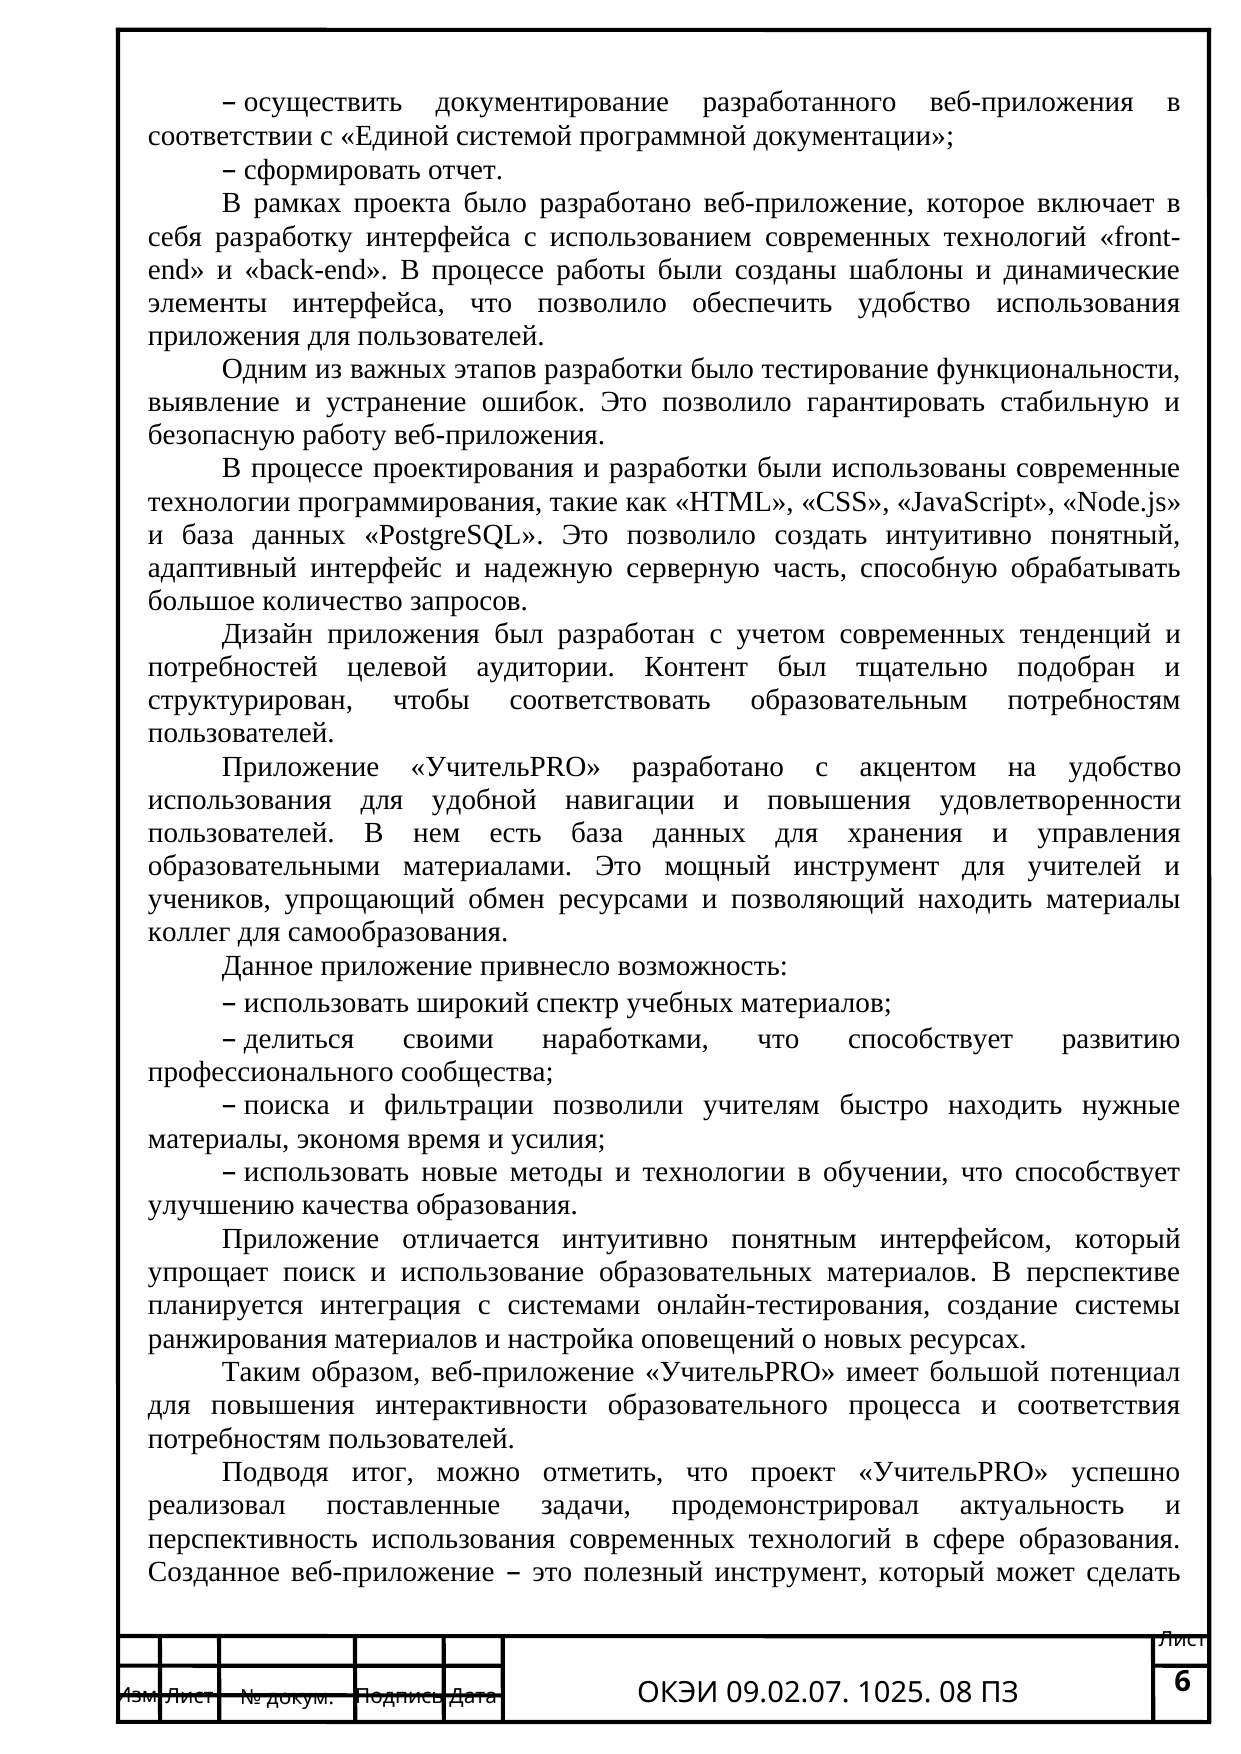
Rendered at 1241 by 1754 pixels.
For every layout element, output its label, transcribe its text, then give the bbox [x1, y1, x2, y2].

text Одним из важных этапов разработки было тестирование функциональности, выявление и устранение ошибок. Это позволило гарантировать стабильную и безопасную работу веб-приложения. [148, 352, 1181, 451]
text использовать широкий спектр учебных материалов; [148, 982, 1181, 1021]
text Дизайн приложения был разработан с учетом современных тенденций и потребностей целевой аудитории. Контент был тщательно подобран и структурирован, чтобы соответствовать образовательным потребностям пользователей. [148, 617, 1181, 749]
text делиться своими наработками, что способствует развитию профессионального сообщества; [148, 1021, 1181, 1088]
text использовать новые методы и технологии в обучении, что способствует улучшению качества образования. [148, 1155, 1181, 1221]
text Данное приложение привнесло возможность: [148, 948, 1181, 982]
text Приложение «УчительPRO» разработано с акцентом на удобство использования для удобной навигации и повышения удовлетворенности пользователей. В нем есть база данных для хранения и управления образовательными материалами. Это мощный инструмент для учителей и учеников, упрощающий обмен ресурсами и позволяющий находить материалы коллег для самообразования. [148, 749, 1181, 948]
text осуществить документирование разработанного веб-приложения в соответствии с «Единой системой программной документации»; [148, 84, 1181, 152]
text В рамках проекта было разработано веб-приложение, которое включает в себя разработку интерфейса с использованием современных технологий «front-end» и «back-end». В процессе работы были созданы шаблоны и динамические элементы интерфейса, что позволило обеспечить удобство использования приложения для пользователей. [148, 186, 1181, 352]
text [148, 1455, 1181, 1588]
text сформировать отчет. [148, 152, 1181, 186]
text Приложение отличается интуитивно понятным интерфейсом, который упрощает поиск и использование образовательных материалов. В перспективе планируется интеграция с системами онлайн-тестирования, создание системы ранжирования материалов и настройка оповещений о новых ресурсах. [148, 1221, 1181, 1355]
text Таким образом, веб-приложение «УчительPRO» имеет большой потенциал для повышения интерактивности образовательного процесса и соответствия потребностям пользователей. [148, 1355, 1181, 1455]
text поиска и фильтрации позволили учителям быстро находить нужные материалы, экономя время и усилия; [148, 1088, 1181, 1155]
text В процессе проектирования и разработки были использованы современные технологии программирования, такие как «HTML», «CSS», «JavaScript», «Node.js» и база данных «PostgreSQL». Это позволило создать интуитивно понятный, адаптивный интерфейс и надежную серверную часть, способную обрабатывать большое количество запросов. [148, 451, 1181, 617]
